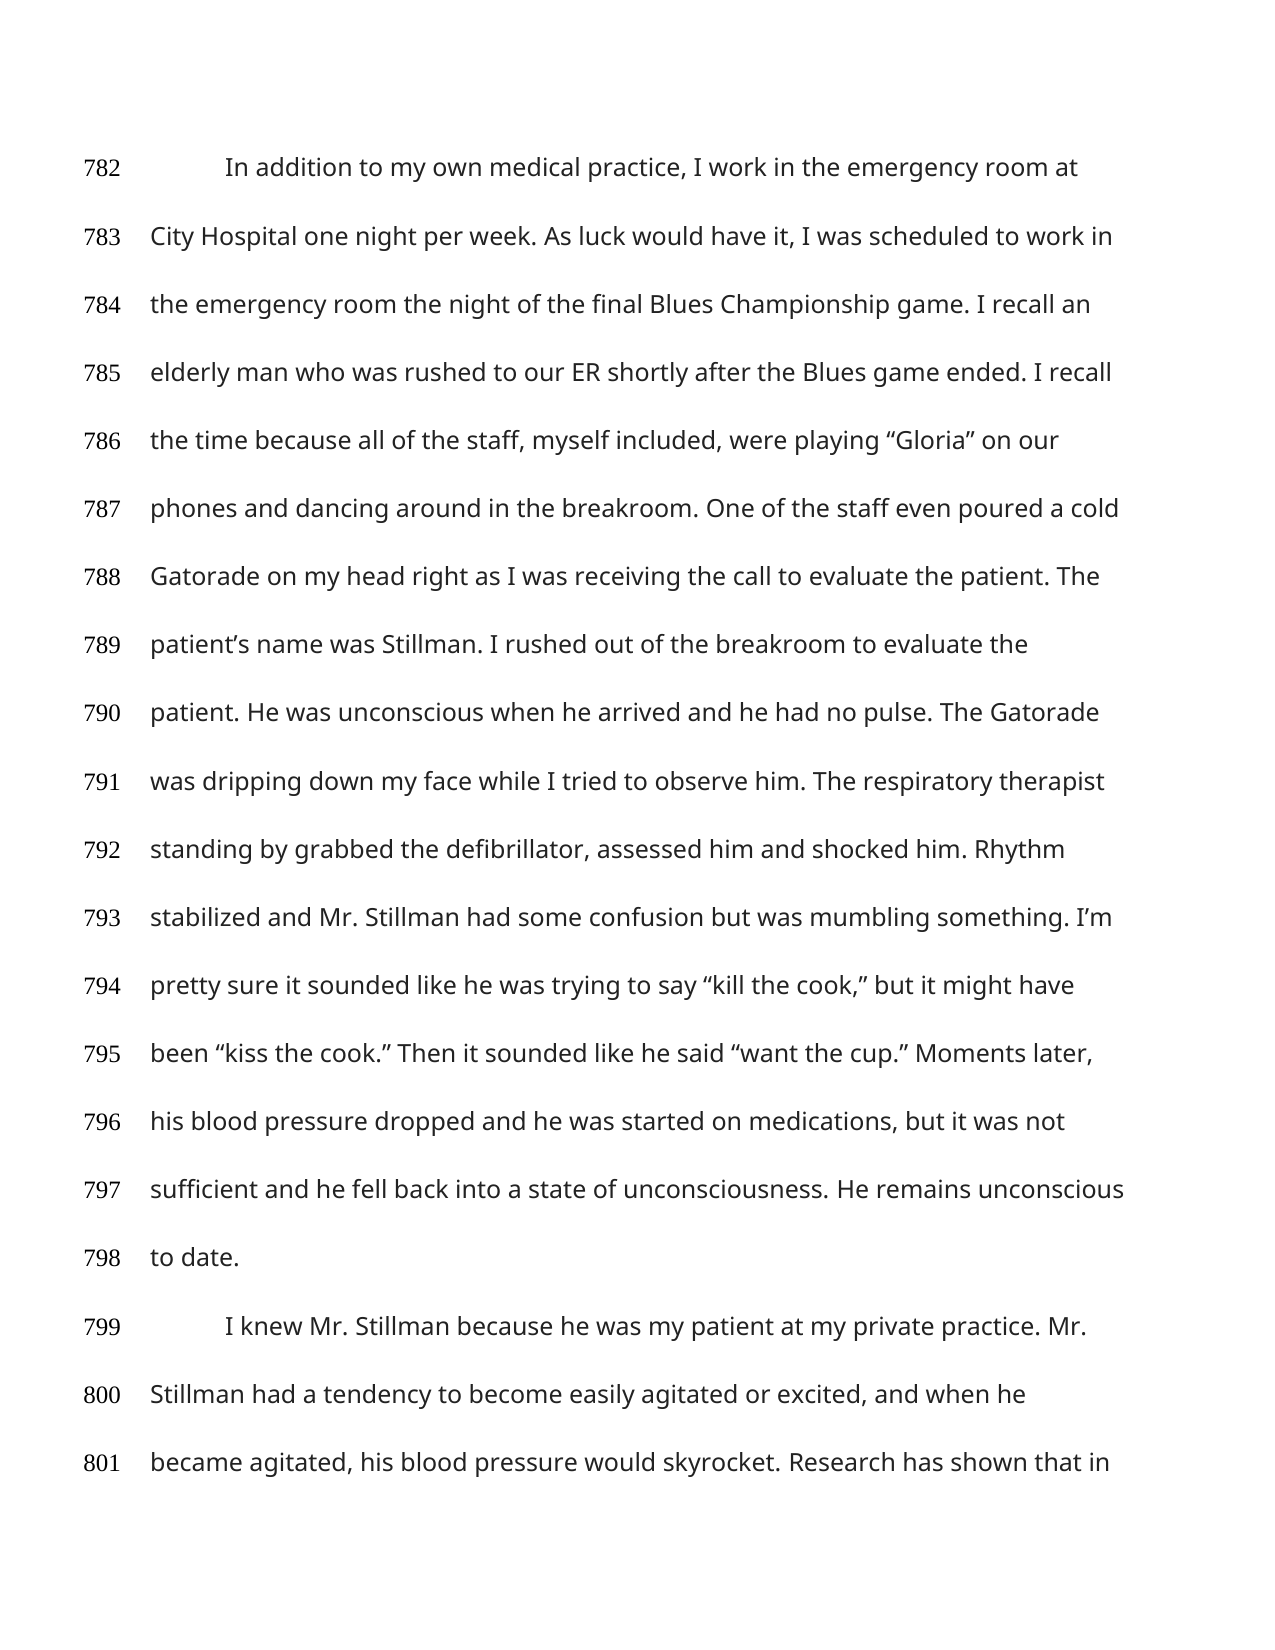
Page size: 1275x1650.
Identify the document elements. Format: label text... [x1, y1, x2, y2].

text In addition to my own medical practice, I work in the emergency room at City Hospital one night per week. As luck would have it, I was scheduled to work in the emergency room the night of the final Blues Championship game. I recall an elderly man who was rushed to our ER shortly after the Blues game ended. I recall the time because all of the staff, myself included, were playing “Gloria” on our phones and dancing around in the breakroom. One of the staff even poured a cold Gatorade on my head right as I was receiving the call to evaluate the patient. The patient’s name was Stillman. I rushed out of the breakroom to evaluate the patient. He was unconscious when he arrived and he had no pulse. The Gatorade was dripping down my face while I tried to observe him. The respiratory therapist standing by grabbed the defibrillator, assessed him and shocked him. Rhythm stabilized and Mr. Stillman had some confusion but was mumbling something. I’m pretty sure it sounded like he was trying to say “kill the cook,” but it might have been “kiss the cook.” Then it sounded like he said “want the cup.” Moments later, his blood pressure dropped and he was started on medications, but it was not sufficient and he fell back into a state of unconsciousness. He remains unconscious to date. [150, 150, 1125, 1274]
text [150, 1308, 1125, 1478]
